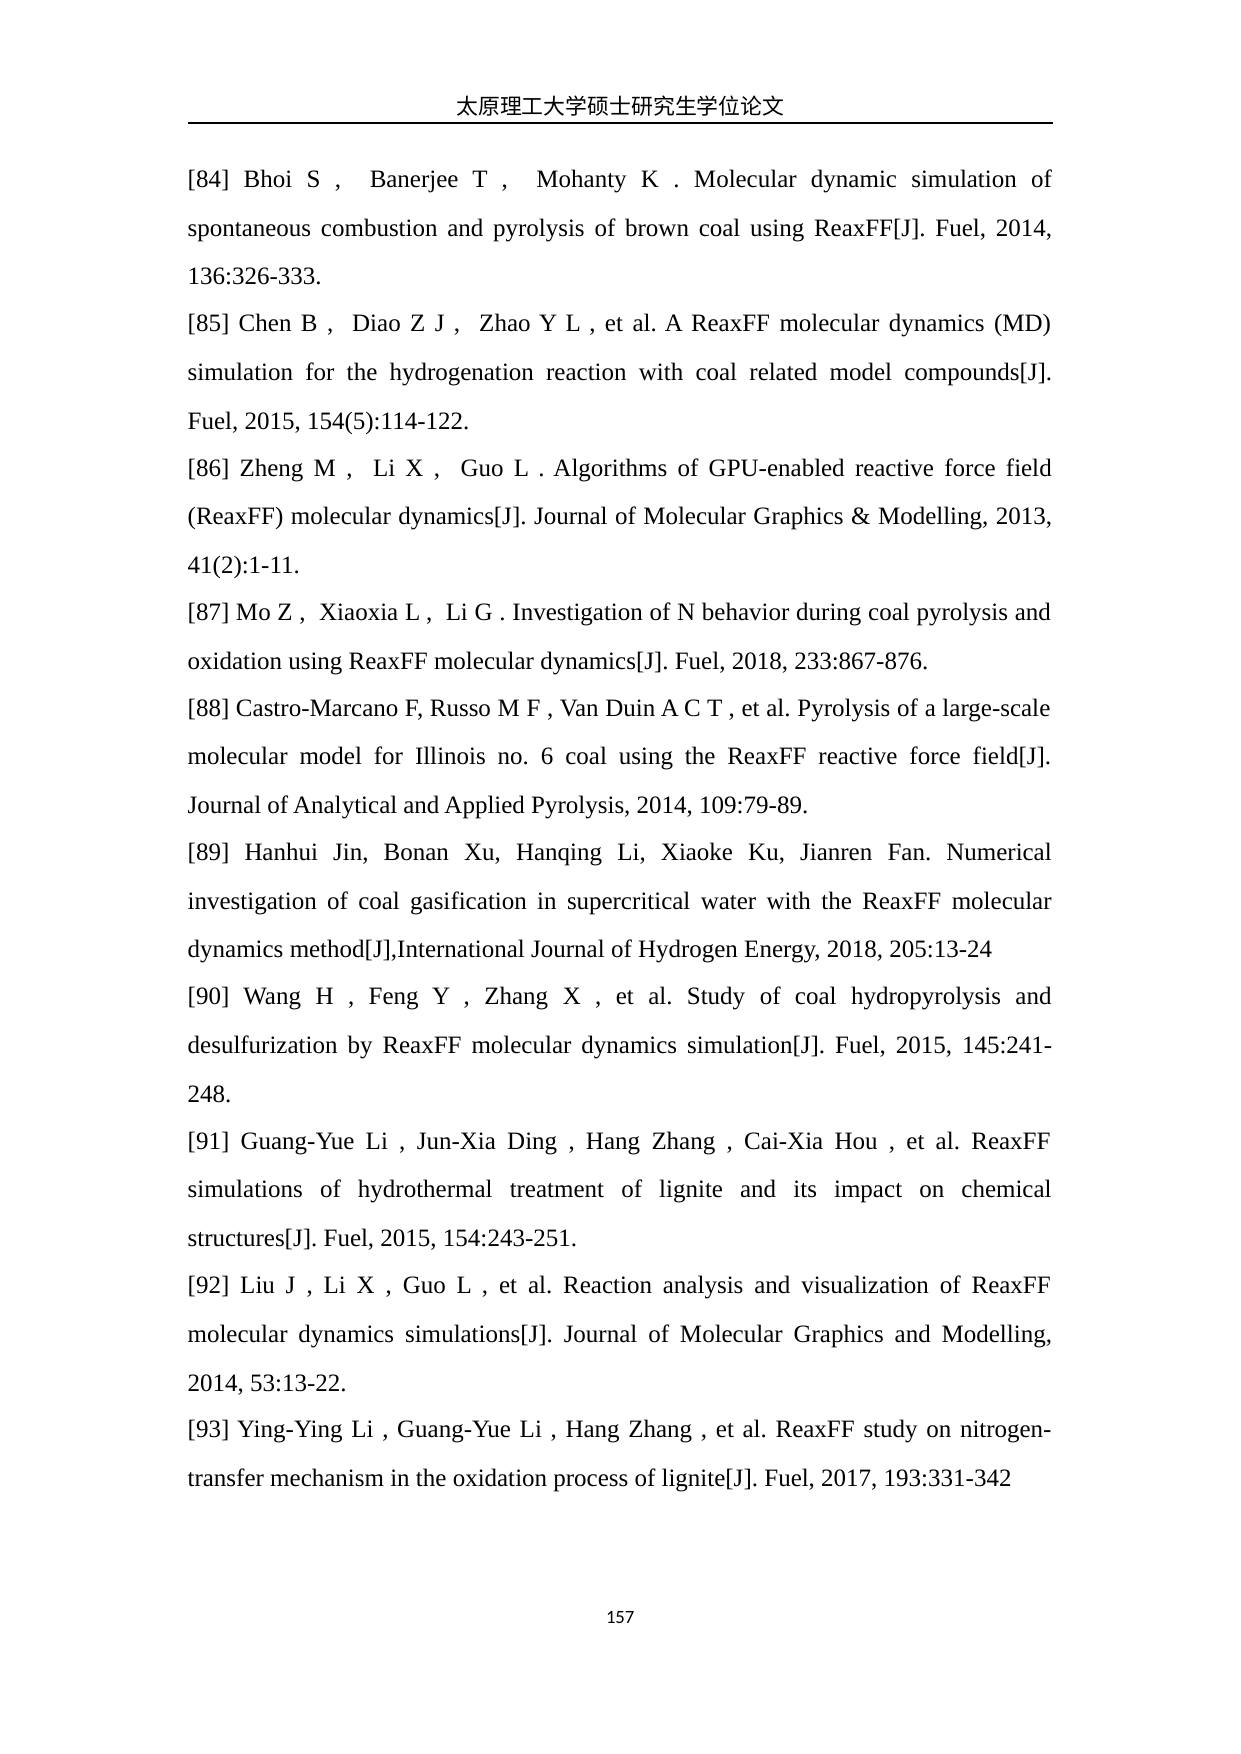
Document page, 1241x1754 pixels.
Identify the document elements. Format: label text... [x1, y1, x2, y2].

text [92] Liu J , Li X , Guo L , et al. Reaction analysis and visualization of ReaxFF molecular dynamics simulations[J]. Journal of Molecular Graphics and Modelling, 2014, 53:13-22. [187, 1268, 1053, 1398]
text [86] Zheng M , Li X , Guo L . Algorithms of GPU-enabled reactive force field (ReaxFF) molecular dynamics[J]. Journal of Molecular Graphics & Modelling, 2013, 41(2):1-11. [187, 451, 1053, 581]
text [84] Bhoi S , Banerjee T , Mohanty K . Molecular dynamic simulation of spontaneous combustion and pyrolysis of brown coal using ReaxFF[J]. Fuel, 2014, 136:326-333. [187, 162, 1053, 292]
text [89] Hanhui Jin, Bonan Xu, Hanqing Li, Xiaoke Ku, Jianren Fan. Numerical investigation of coal gasification in supercritical water with the ReaxFF molecular dynamics method[J],International Journal of Hydrogen Energy, 2018, 205:13-24 [187, 835, 1053, 965]
text [87] Mo Z , Xiaoxia L , Li G . Investigation of N behavior during coal pyrolysis and oxidation using ReaxFF molecular dynamics[J]. Fuel, 2018, 233:867-876. [187, 595, 1053, 676]
text [91] Guang-Yue Li , Jun-Xia Ding , Hang Zhang , Cai-Xia Hou , et al. ReaxFF simulations of hydrothermal treatment of lignite and its impact on chemical structures[J]. Fuel, 2015, 154:243-251. [187, 1124, 1053, 1254]
text [90] Wang H , Feng Y , Zhang X , et al. Study of coal hydropyrolysis and desulfurization by ReaxFF molecular dynamics simulation[J]. Fuel, 2015, 145:241-248. [187, 979, 1053, 1109]
text [88] Castro-Marcano F, Russo M F , Van Duin A C T , et al. Pyrolysis of a large-scale molecular model for Illinois no. 6 coal using the ReaxFF reactive force field[J]. Journal of Analytical and Applied Pyrolysis, 2014, 109:79-89. [187, 691, 1053, 821]
text [93] Ying-Ying Li , Guang-Yue Li , Hang Zhang , et al. ReaxFF study on nitrogen-transfer mechanism in the oxidation process of lignite[J]. Fuel, 2017, 193:331-342 [187, 1413, 1053, 1494]
text [85] Chen B , Diao Z J , Zhao Y L , et al. A ReaxFF molecular dynamics (MD) simulation for the hydrogenation reaction with coal related model compounds[J]. Fuel, 2015, 154(5):114-122. [187, 306, 1053, 436]
